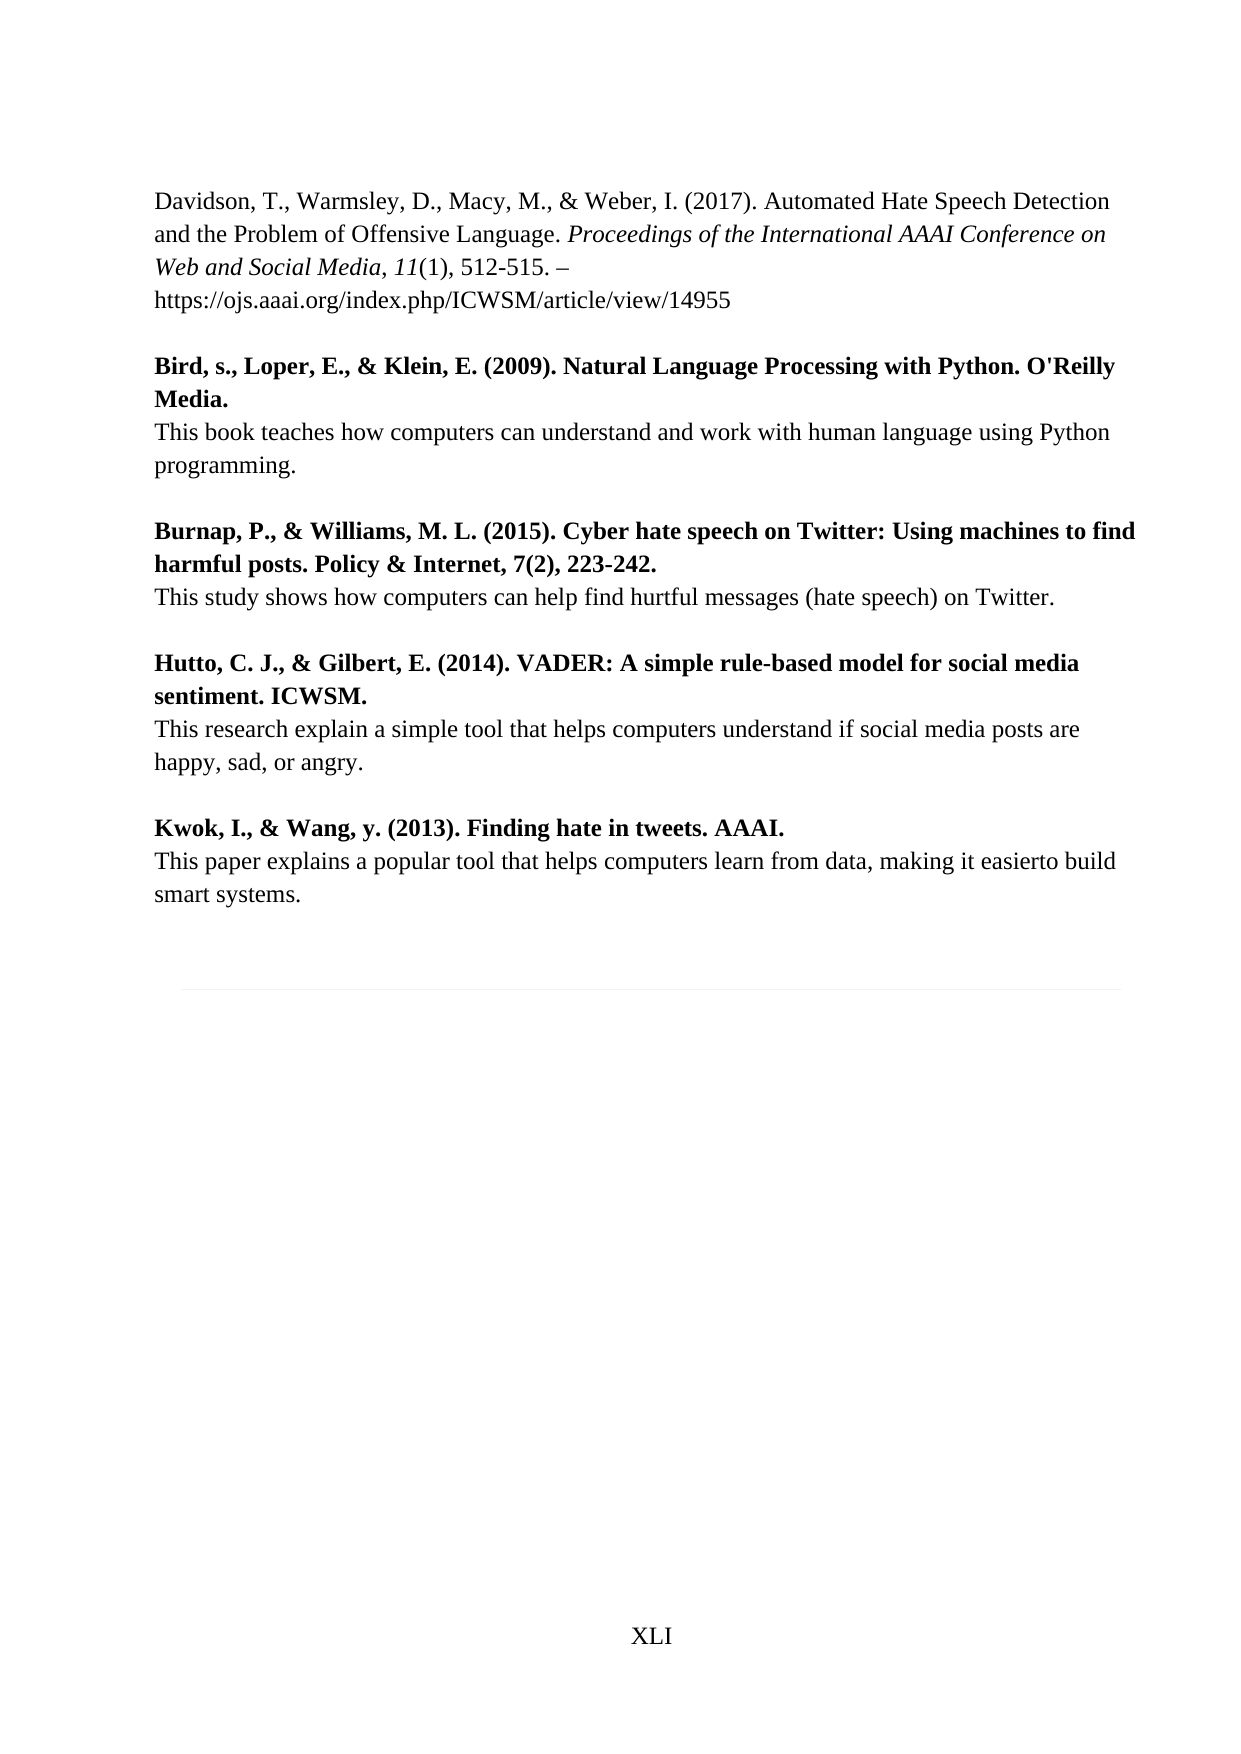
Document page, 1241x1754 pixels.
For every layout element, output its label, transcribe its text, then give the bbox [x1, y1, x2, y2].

text Bird, s., Loper, E., & Klein, E. (2009). Natural Language Processing with Python. O'Reilly Media. [154, 351, 1148, 413]
text This research explain a simple tool that helps computers understand if social media posts are happy, sad, or angry. [154, 714, 1148, 776]
text This book teaches how computers can understand and work with human language using Python programming. [154, 417, 1148, 479]
text Burnap, P., & Williams, M. L. (2015). Cyber hate speech on Twitter: Using machines to find harmful posts. Policy & Internet, 7(2), 223-242. [154, 516, 1148, 578]
text This paper explains a popular tool that helps computers learn from data, making it easierto build smart systems. [154, 846, 1148, 908]
text https://ojs.aaai.org/index.php/ICWSM/article/view/14955 [154, 285, 1148, 313]
text This study shows how computers can help find hurtful messages (hate speech) on Twitter. [154, 582, 1148, 611]
text Kwok, I., & Wang, y. (2013). Finding hate in tweets. AAAI. [154, 813, 1148, 842]
text Davidson, T., Warmsley, D., Macy, M., & Weber, I. (2017). Automated Hate Speech Detection and the Problem of Offensive Language. Proceedings of the International AAAI Conference on Web and Social Media, 11(1), 512-515. – [154, 186, 1148, 281]
text Hutto, C. J., & Gilbert, E. (2014). VADER: A simple rule-based model for social media sentiment. ICWSM. [154, 648, 1148, 710]
